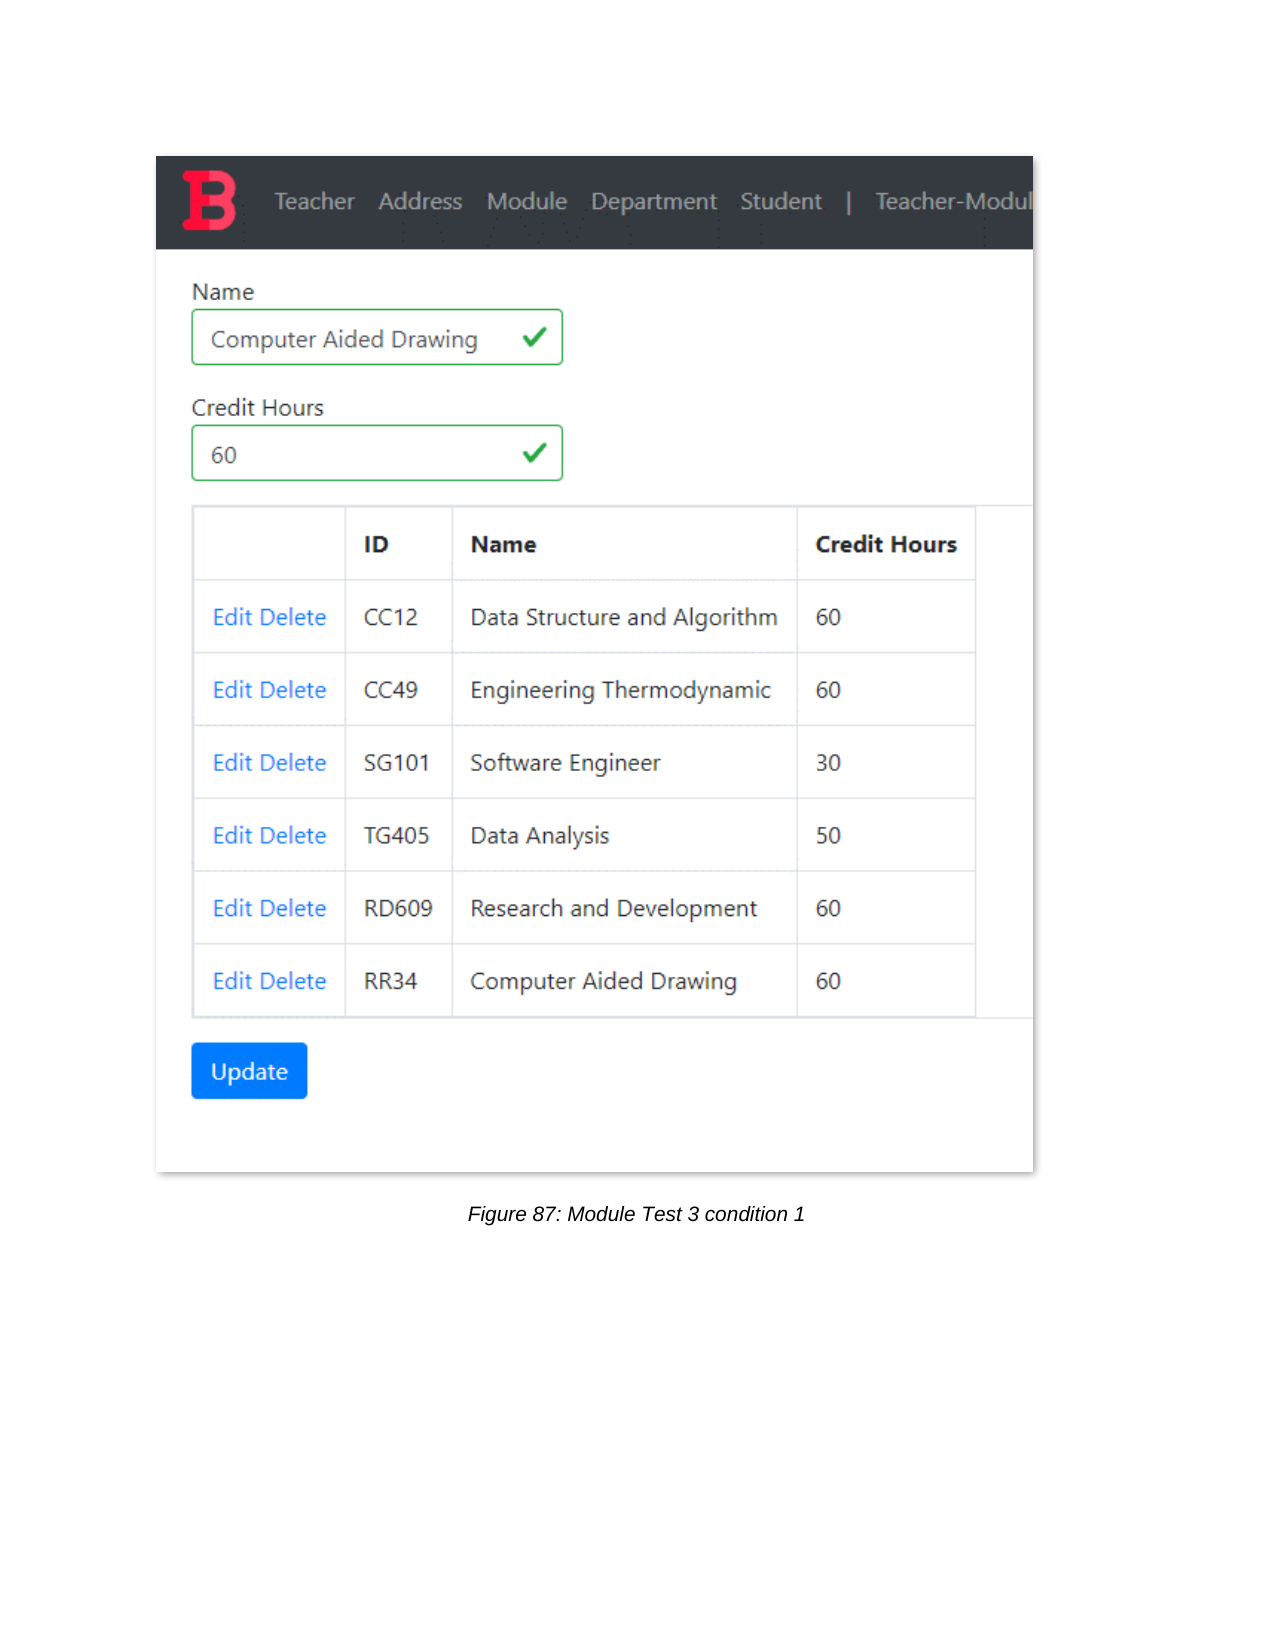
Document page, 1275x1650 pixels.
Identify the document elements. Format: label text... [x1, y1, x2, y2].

text Figure 87: Module Test 3 condition 1 [150, 1202, 1125, 1226]
picture [156, 156, 1033, 1172]
